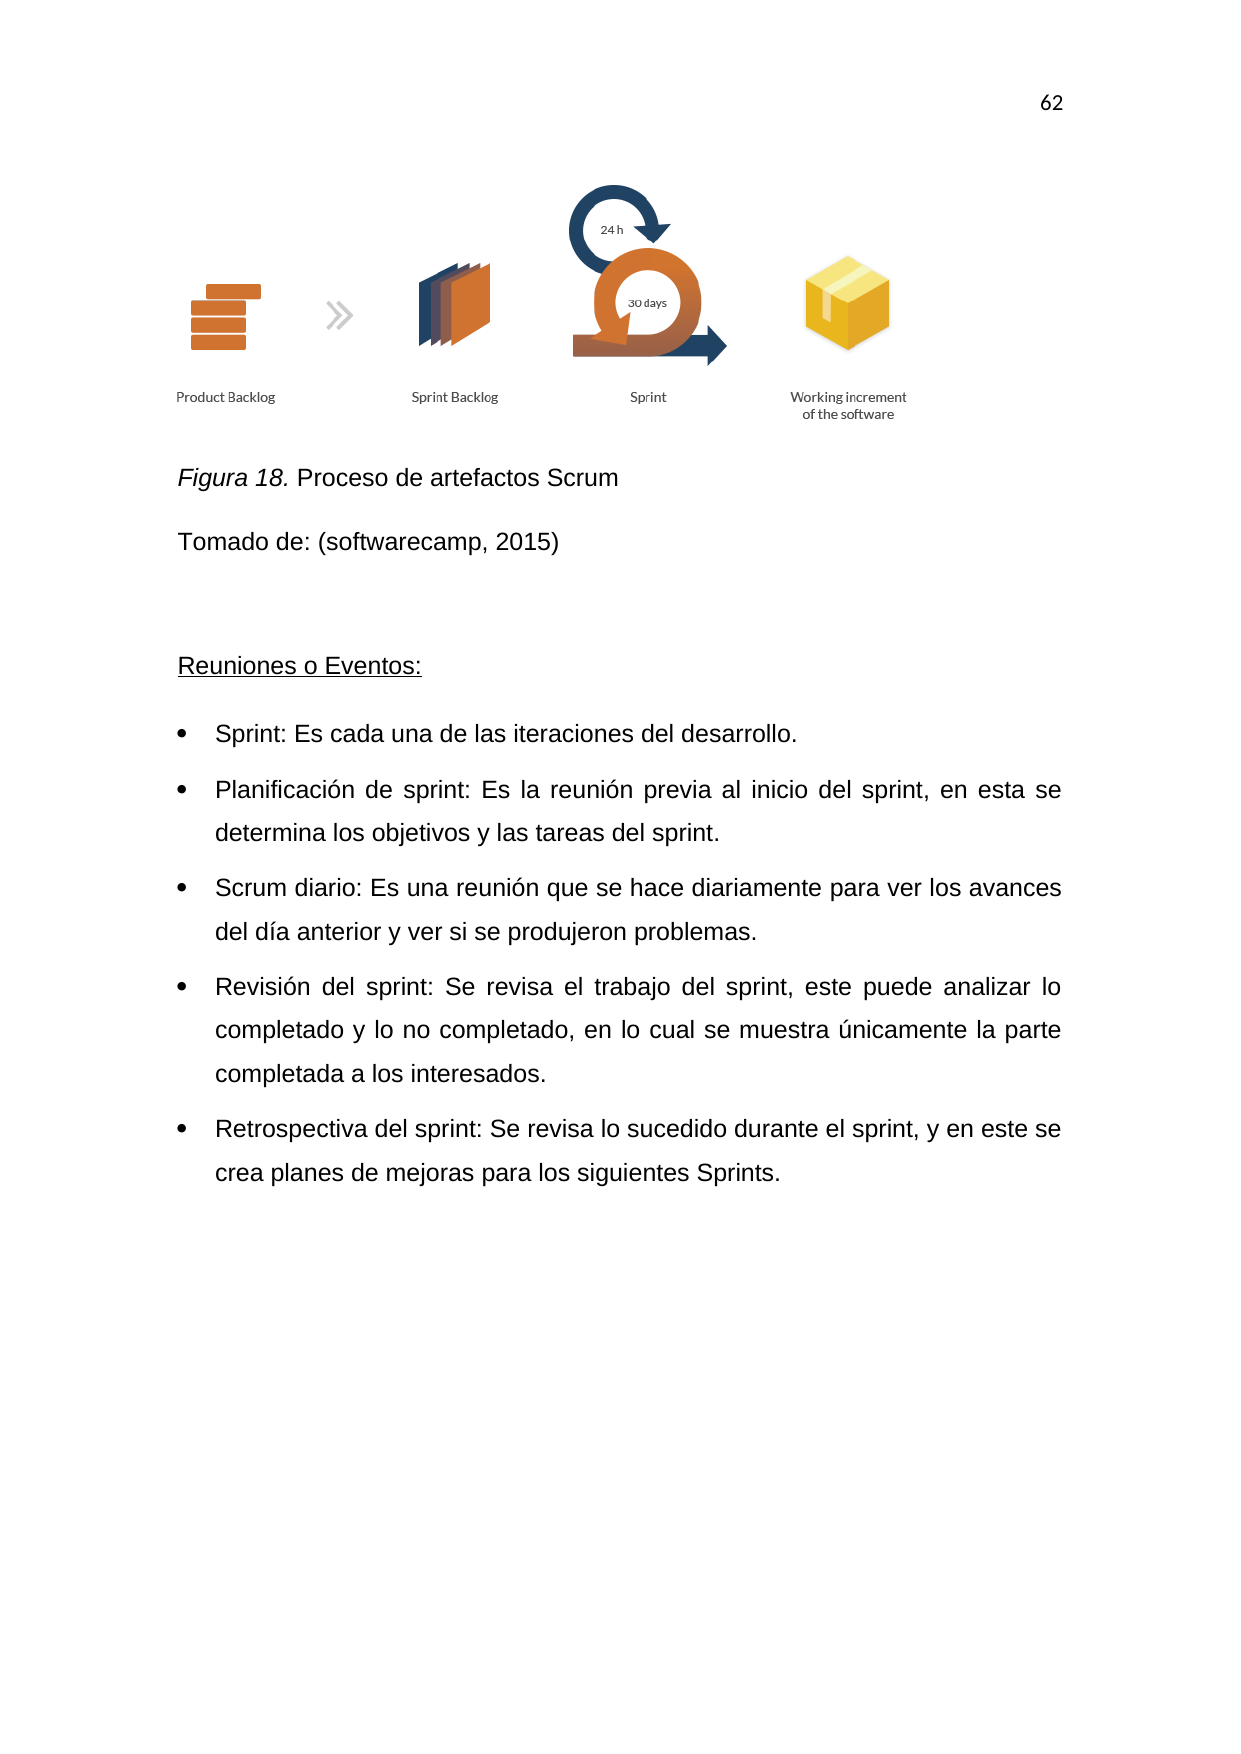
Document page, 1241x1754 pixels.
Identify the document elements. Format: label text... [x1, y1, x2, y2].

list Revisión del sprint: Se revisa el trabajo del sprint, este puede analizar lo completado y lo no completado, en lo cual se muestra únicamente la parte completada a los interesados. [177, 972, 1063, 1087]
text Reuniones o Eventos: [177, 651, 1063, 679]
list Planificación de sprint: Es la reunión previa al inicio del sprint, en esta se determina los objetivos y las tareas del sprint. [177, 774, 1063, 847]
list Scrum diario: Es una reunión que se hace diariamente para ver los avances del día anterior y ver si se produjeron problemas. [177, 873, 1063, 945]
text Tomado de: [177, 527, 1063, 556]
list Sprint: Es cada una de las iteraciones del desarrollo. [177, 719, 1063, 748]
picture [177, 177, 907, 437]
list Retrospectiva del sprint: Se revisa lo sucedido durante el sprint, y en este se crea planes de mejoras para los siguientes Sprints. [177, 1114, 1063, 1186]
